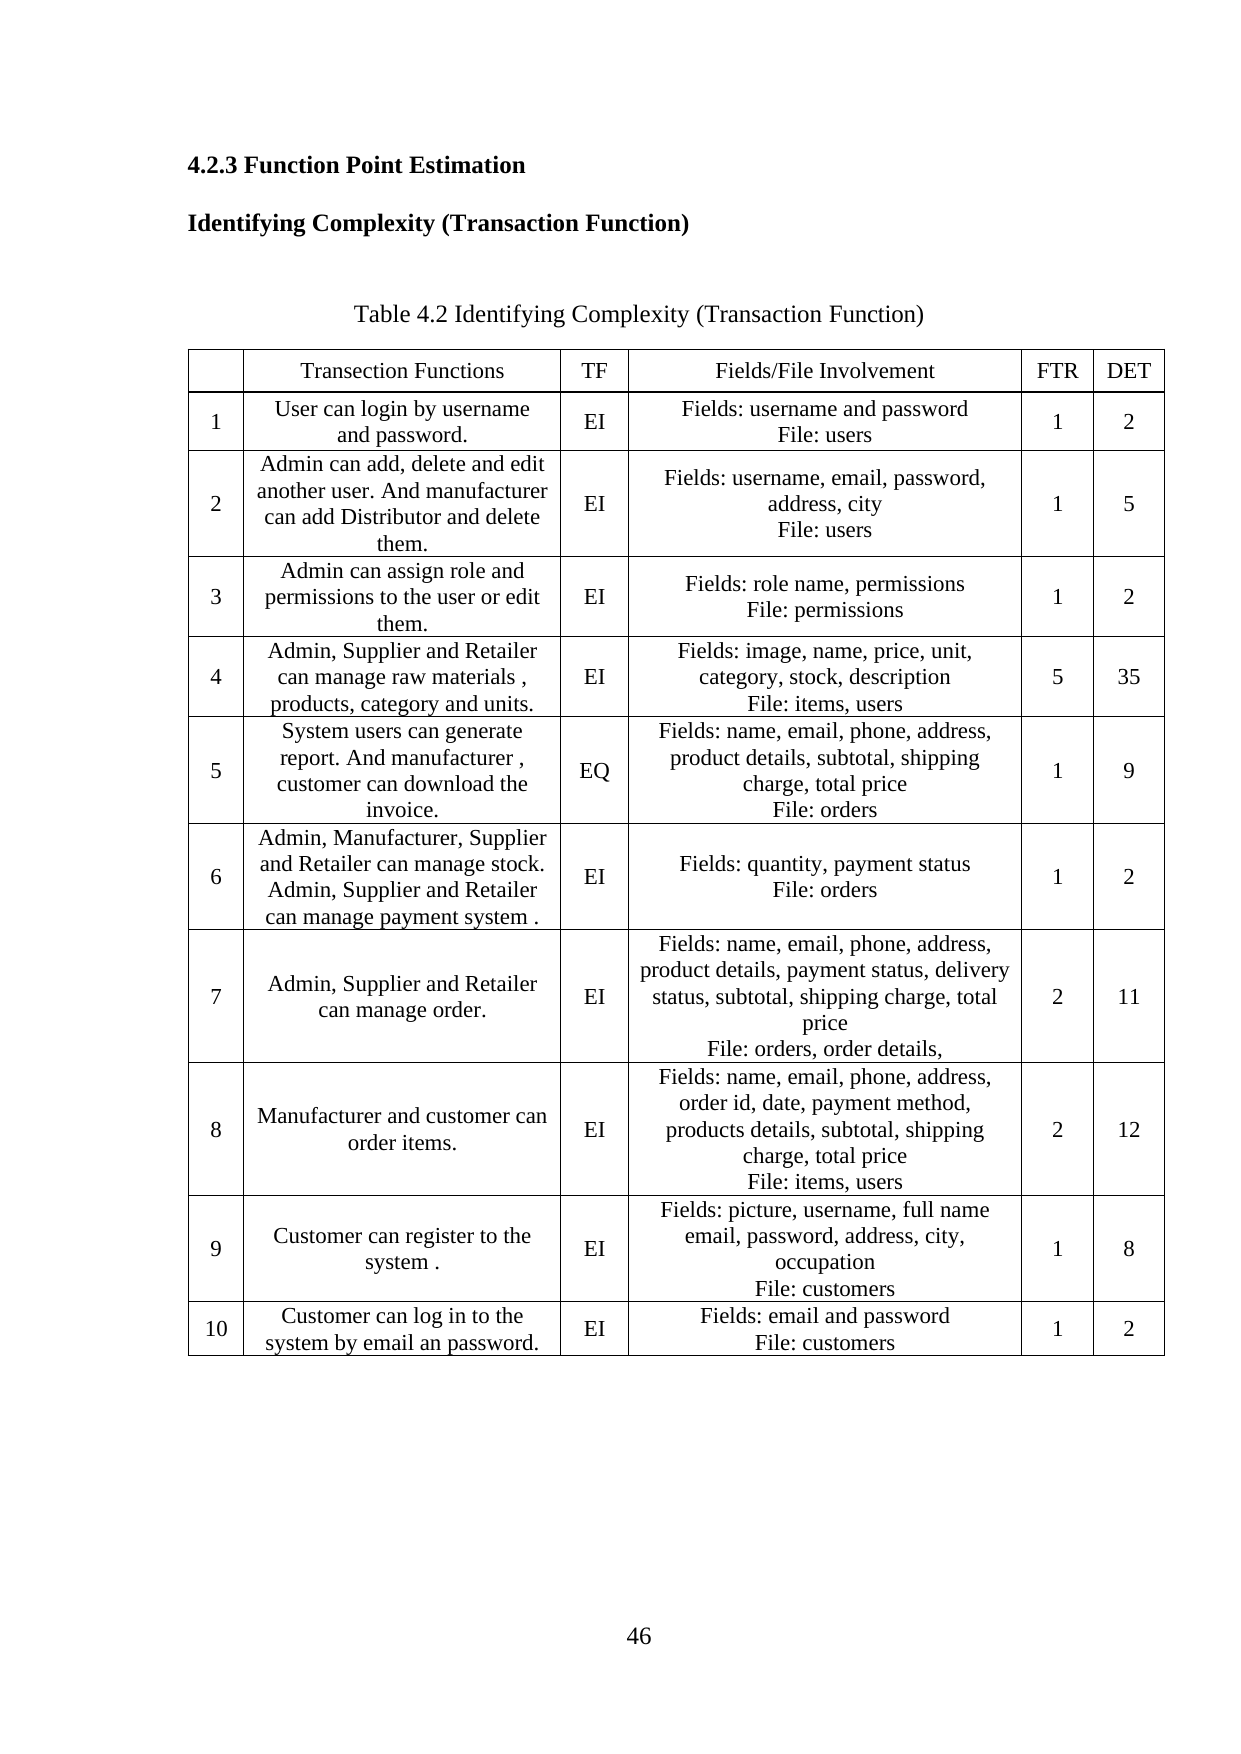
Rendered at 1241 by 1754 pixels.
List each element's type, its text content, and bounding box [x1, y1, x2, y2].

table_header TF [561, 350, 628, 391]
table_cell 1 [1022, 451, 1093, 556]
table_cell 5 [1022, 637, 1093, 716]
table_cell 9 [1094, 717, 1164, 823]
table_cell 7 [189, 930, 243, 1062]
table_cell EI [561, 393, 628, 449]
table_cell 1 [189, 393, 243, 449]
table_cell 8 [189, 1063, 243, 1195]
table_cell 2 [1022, 1063, 1093, 1195]
table_header Transection Functions [244, 350, 560, 391]
table_cell 5 [1094, 451, 1164, 556]
table_cell 12 [1094, 1063, 1164, 1195]
table_cell Fields: picture, username, full name email, password, address, city, occupation File: customers [629, 1196, 1021, 1301]
text Identifying Complexity (Transaction Function) [187, 208, 1090, 237]
table_header DET [1094, 350, 1164, 391]
table_cell EI [561, 1063, 628, 1195]
table_cell EI [561, 1196, 628, 1301]
table_cell Fields: email and password File: customers [629, 1302, 1021, 1355]
table_cell 6 [189, 824, 243, 929]
table_cell 8 [1094, 1196, 1164, 1301]
table_cell Fields: name, email, phone, address, product details, payment status, delivery status, subtotal, shipping charge, total price File: orders, order details, [629, 930, 1021, 1062]
table_cell System users can generate report. And manufacturer , customer can download the invoice. [244, 717, 560, 823]
table_cell Customer can log in to the system by email an password. [244, 1302, 560, 1355]
table_cell Fields: image, name, price, unit, category, stock, description File: items, users [629, 637, 1021, 716]
table_cell 9 [189, 1196, 243, 1301]
table_cell Admin, Supplier and Retailer can manage order. [244, 930, 560, 1062]
table_cell EI [561, 557, 628, 636]
table_cell 1 [1022, 557, 1093, 636]
table_cell 1 [1022, 717, 1093, 823]
table_cell 2 [1094, 1302, 1164, 1355]
table_cell Fields: role name, permissions File: permissions [629, 557, 1021, 636]
subtitle 4.2.3 Function Point Estimation [187, 150, 1090, 179]
table_cell EI [561, 824, 628, 929]
table_cell Fields: quantity, payment status File: orders [629, 824, 1021, 929]
table_cell 2 [189, 451, 243, 556]
table_cell Customer can register to the system . [244, 1196, 560, 1301]
text Table 4.2 Identifying Complexity (Transaction Function) [187, 299, 1090, 328]
table_cell EI [561, 451, 628, 556]
table_cell 2 [1094, 393, 1164, 449]
table_cell Admin, Manufacturer, Supplier and Retailer can manage stock. Admin, Supplier and Retailer can manage payment system . [244, 824, 560, 929]
table_cell 1 [1022, 393, 1093, 449]
table_cell EQ [561, 717, 628, 823]
table_cell Fields: username, email, password, address, city File: users [629, 451, 1021, 556]
table_cell Admin can assign role and permissions to the user or edit them. [244, 557, 560, 636]
table_header Fields/File Involvement [629, 350, 1021, 391]
table_cell 2 [1022, 930, 1093, 1062]
table_cell 2 [1094, 557, 1164, 636]
table_cell 1 [1022, 1302, 1093, 1355]
table_cell Admin can add, delete and edit another user. And manufacturer can add Distributor and delete them. [244, 451, 560, 556]
table_cell 35 [1094, 637, 1164, 716]
table_cell Manufacturer and customer can order items. [244, 1063, 560, 1195]
table_cell Admin, Supplier and Retailer can manage raw materials , products, category and units. [244, 637, 560, 716]
table_cell User can login by username and password. [244, 393, 560, 449]
table_cell 5 [189, 717, 243, 823]
table_cell 11 [1094, 930, 1164, 1062]
table_cell EI [561, 1302, 628, 1355]
table_cell Fields: username and password File: users [629, 393, 1021, 449]
table_cell 1 [1022, 824, 1093, 929]
table_header FTR [1022, 350, 1093, 391]
table_cell 1 [1022, 1196, 1093, 1301]
table_cell 4 [189, 637, 243, 716]
table_header [189, 350, 243, 391]
table_cell Fields: name, email, phone, address, product details, subtotal, shipping charge, total price File: orders [629, 717, 1021, 823]
table_cell EI [561, 930, 628, 1062]
table_cell 10 [189, 1302, 243, 1355]
table_cell 2 [1094, 824, 1164, 929]
table_cell Fields: name, email, phone, address, order id, date, payment method, products details, subtotal, shipping charge, total price File: items, users [629, 1063, 1021, 1195]
table_cell EI [561, 637, 628, 716]
table_cell 3 [189, 557, 243, 636]
